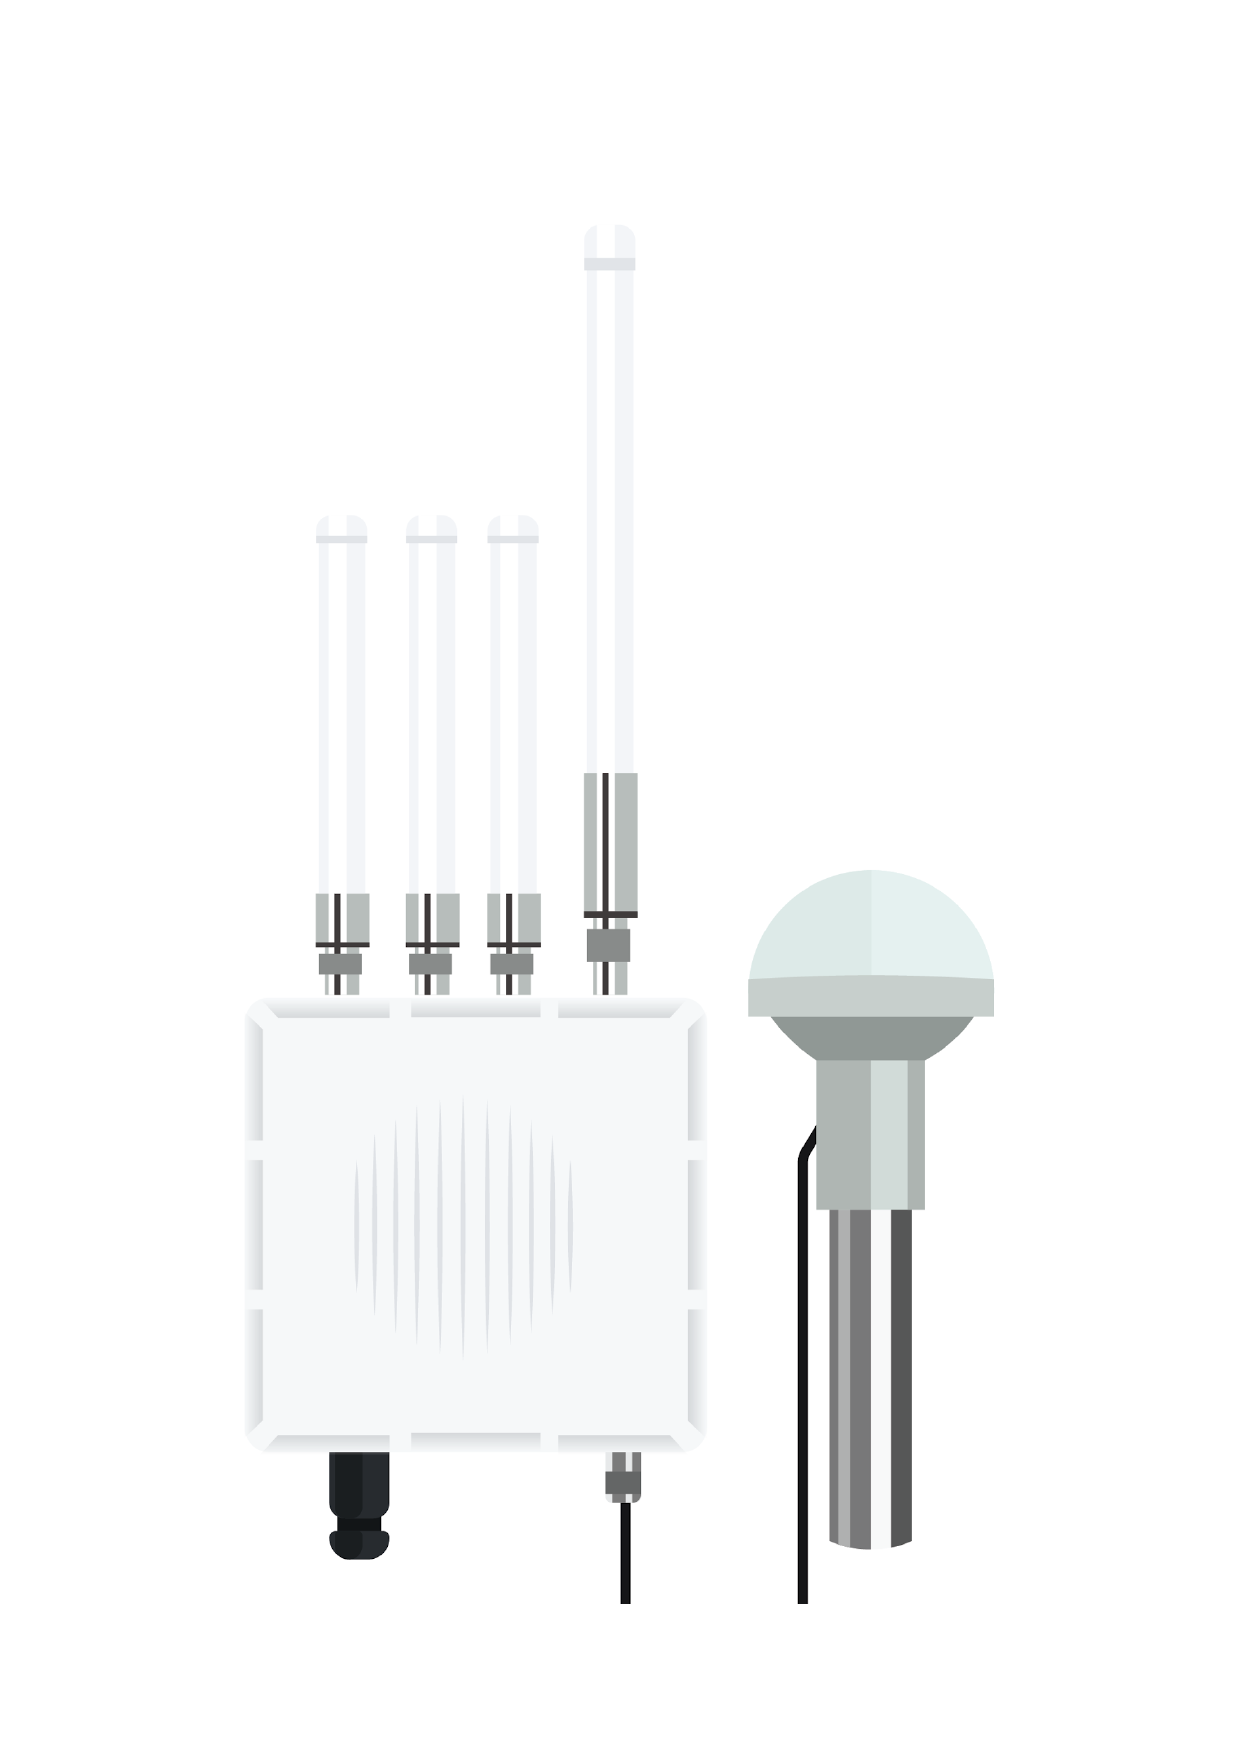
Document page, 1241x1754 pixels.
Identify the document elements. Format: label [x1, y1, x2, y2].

picture [150, 150, 1091, 1604]
